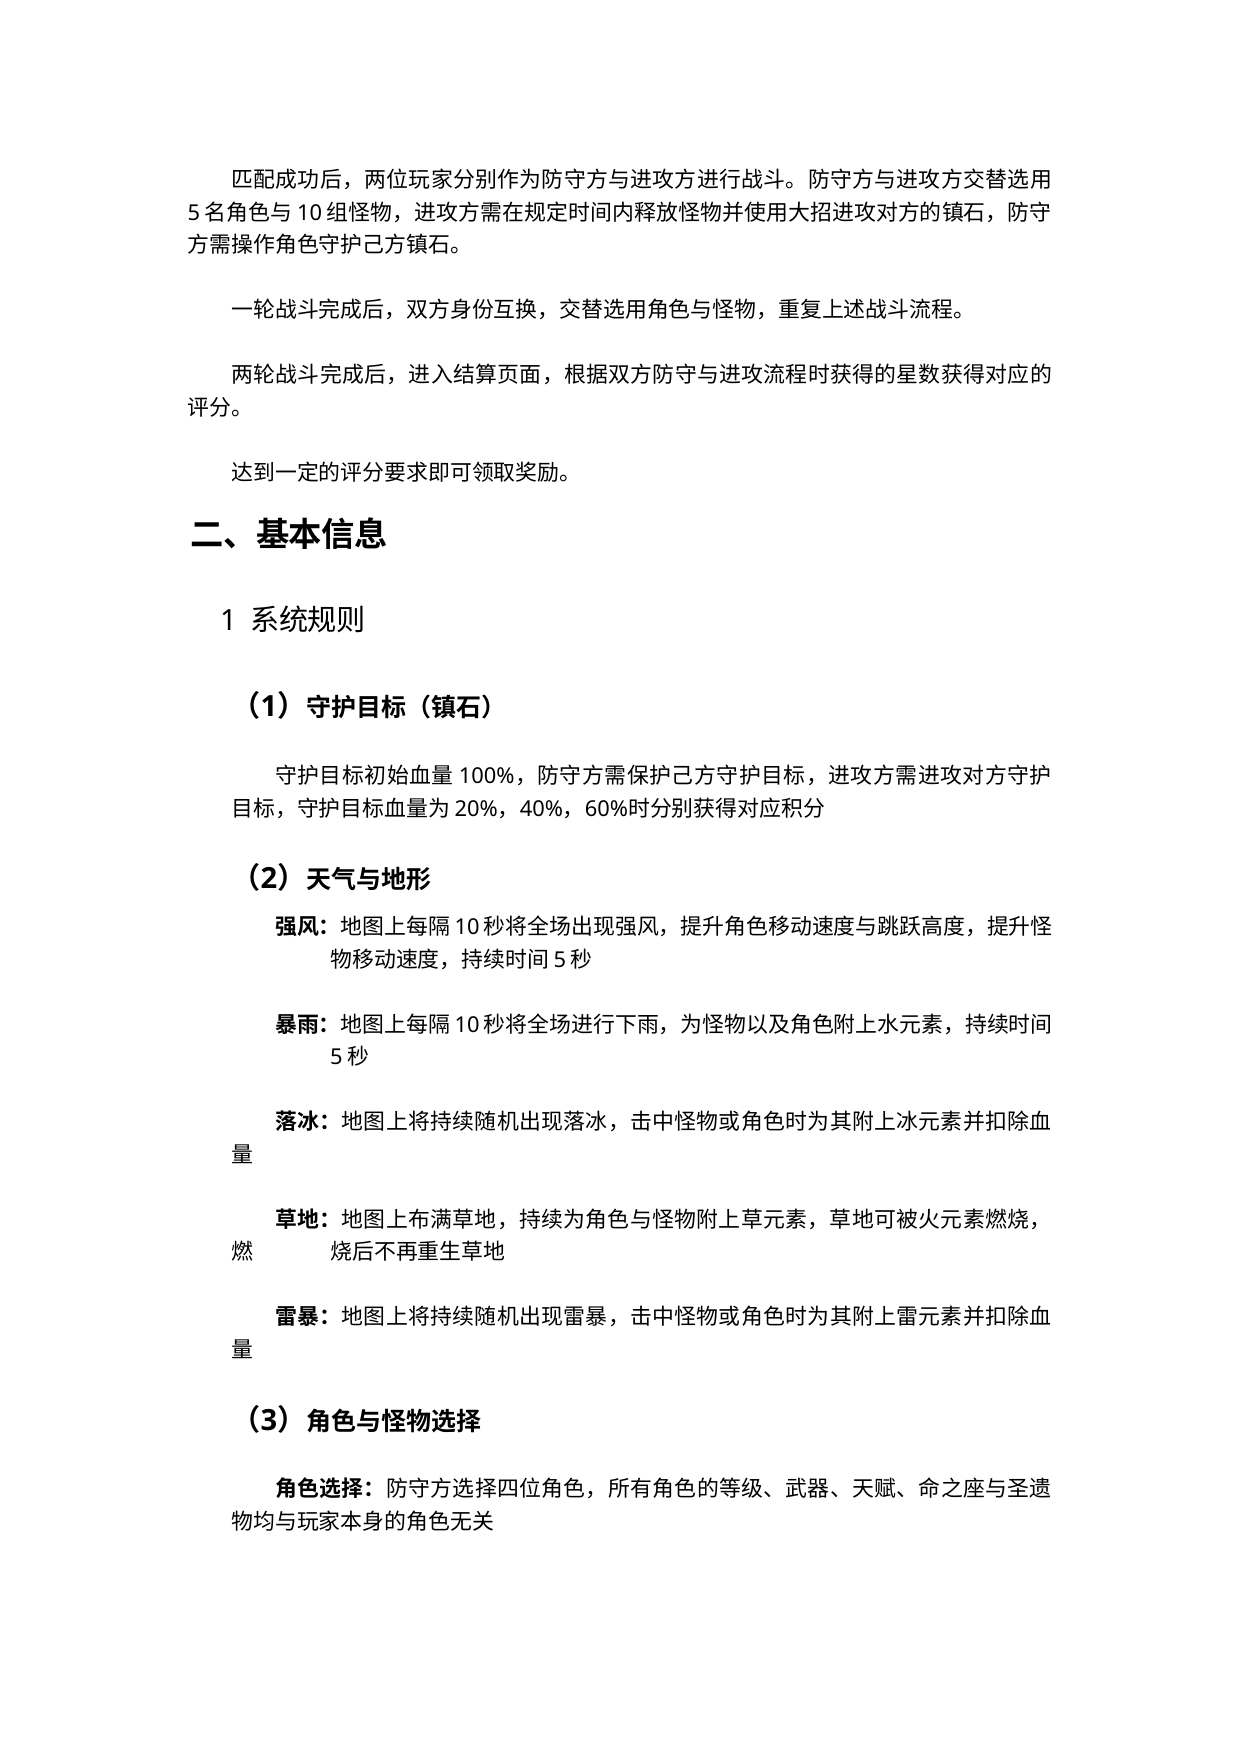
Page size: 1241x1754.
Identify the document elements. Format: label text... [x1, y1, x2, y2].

text 落冰：地图上将持续随机出现落冰，击中怪物或角色时为其附上冰元素并扣除血量 [231, 1104, 1053, 1169]
text 匹配成功后，两位玩家分别作为防守方与进攻方进行战斗。防守方与进攻方交替选用5名角色与10组怪物，进攻方需在规定时间内释放怪物并使用大招进攻对方的镇石，防守方需操作角色守护己方镇石。 [187, 162, 1053, 259]
text 1 系统规则 [220, 586, 1053, 651]
text 两轮战斗完成后，进入结算页面，根据双方防守与进攻流程时获得的星数获得对应的评分。 [187, 357, 1053, 422]
list 守护目标初始血量100%，防守方需保护己方守护目标，进攻方需进攻对方守护目标，守护目标血量为20%，40%，60%时分别获得对应积分 [231, 758, 1053, 823]
list 角色选择：防守方选择四位角色，所有角色的等级、武器、天赋、命之座与圣遗物均与玩家本身的角色无关 [231, 1471, 1053, 1536]
text 强风：地图上每隔10秒将全场出现强风，提升角色移动速度与跳跃高度，提升怪 物移动速度，持续时间5秒 [231, 909, 1053, 974]
text 一轮战斗完成后，双方身份互换，交替选用角色与怪物，重复上述战斗流程。 [187, 292, 1053, 324]
list 天气与地形 [187, 844, 1053, 909]
text 雷暴：地图上将持续随机出现雷暴，击中怪物或角色时为其附上雷元素并扣除血量 [231, 1299, 1053, 1364]
list 角色与怪物选择 [187, 1385, 1053, 1450]
list 守护目标（镇石） [187, 672, 1053, 737]
text 暴雨：地图上每隔10秒将全场进行下雨，为怪物以及角色附上水元素，持续时间 5秒 [231, 1006, 1053, 1071]
text 二、基本信息 [190, 499, 1053, 564]
text 达到一定的评分要求即可领取奖励。 [187, 454, 1053, 487]
text 草地：地图上布满草地，持续为角色与怪物附上草元素，草地可被火元素燃烧，燃 烧后不再重生草地 [231, 1201, 1053, 1266]
